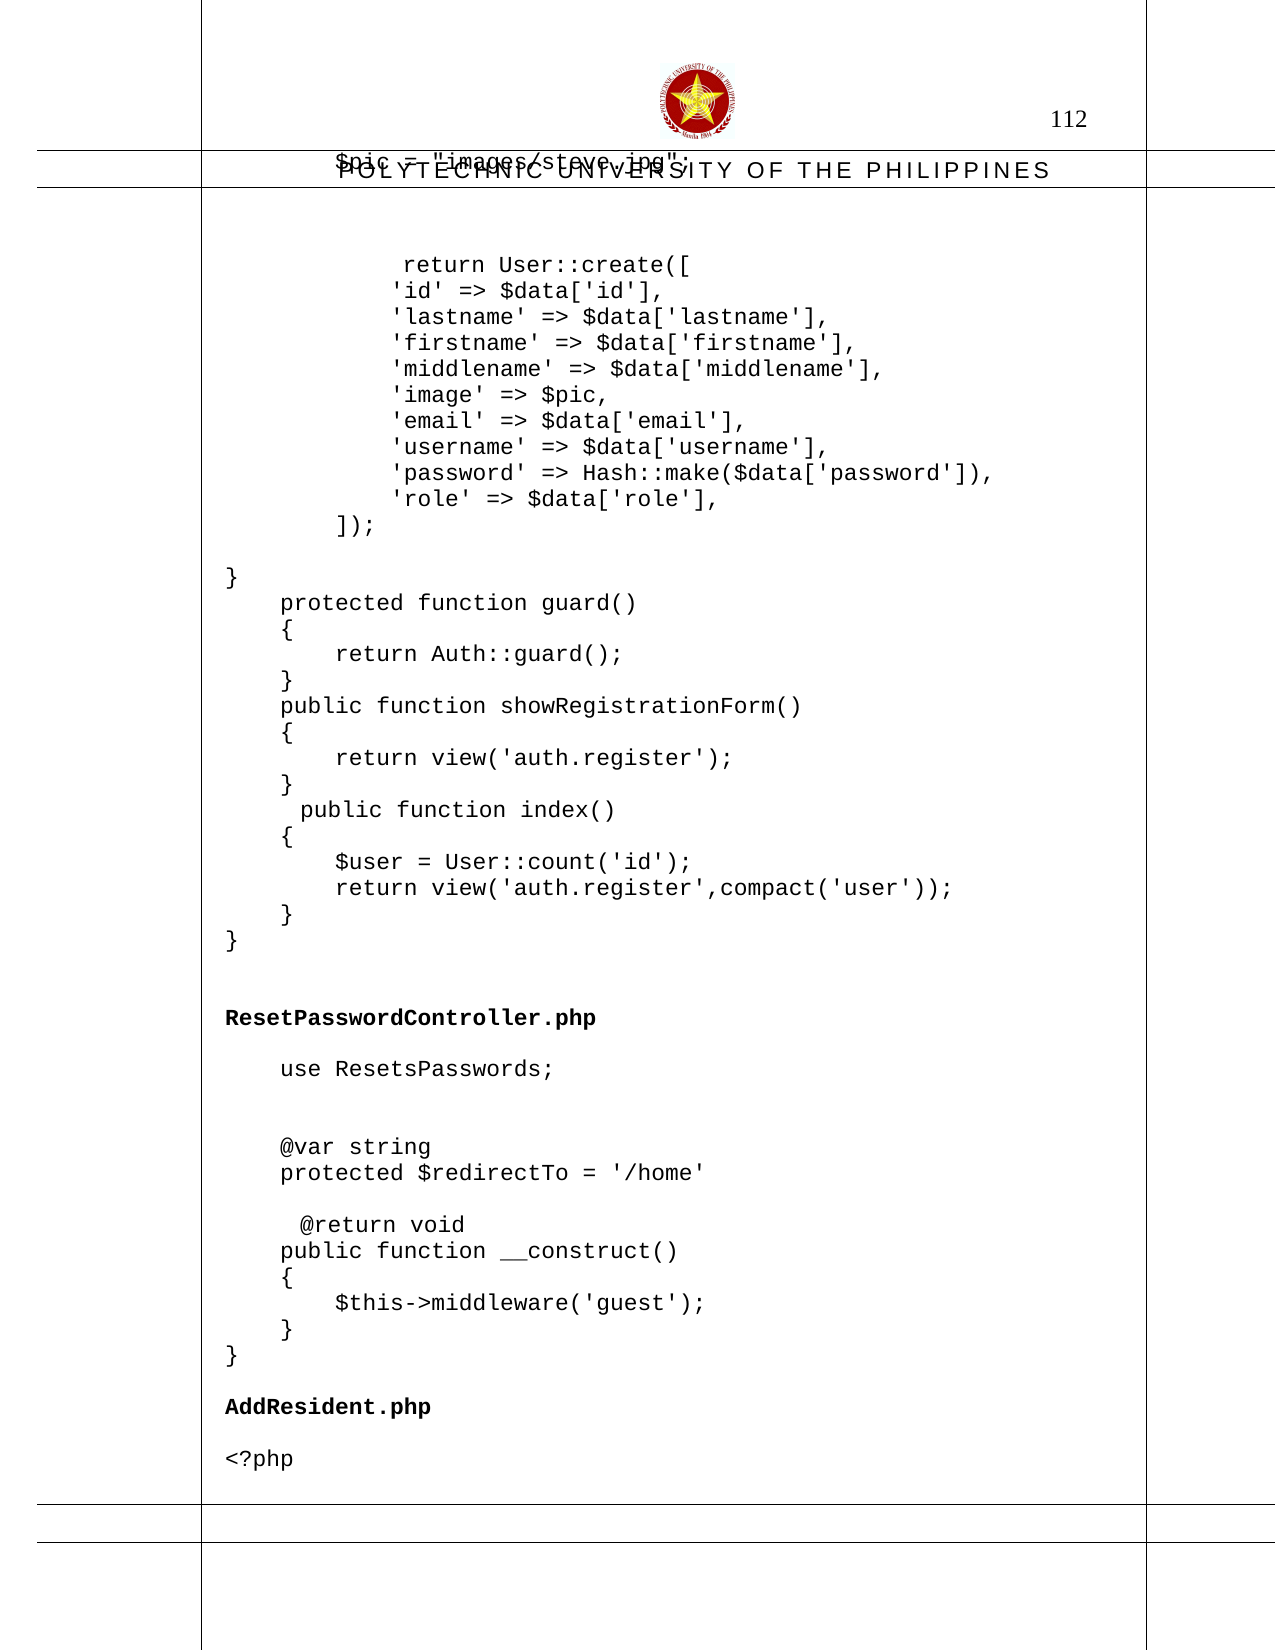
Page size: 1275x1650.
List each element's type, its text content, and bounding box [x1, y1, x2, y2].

text 'id' => $data['id'], [225, 280, 1125, 306]
text 'password' => Hash::make($data['password']), [225, 461, 1125, 487]
text { [225, 721, 1125, 747]
text public function showRegistrationForm() [225, 695, 1125, 721]
text 'lastname' => $data['lastname'], [225, 306, 1125, 332]
text 'image' => $pic, [225, 383, 1125, 409]
text $user = User::count('id'); [225, 850, 1125, 876]
text } [225, 772, 1125, 798]
text } [225, 902, 1125, 928]
picture [660, 63, 735, 139]
text use ResetsPasswords; [225, 1058, 1125, 1084]
text { [225, 1265, 1125, 1291]
text $pic = "images/steve.jpg"; [225, 150, 1125, 176]
text return User::create([ [225, 254, 1125, 280]
text ]); [225, 513, 1125, 539]
text } [225, 928, 1125, 954]
text } [225, 1343, 1125, 1369]
text <?php [225, 1447, 1125, 1473]
text 'middlename' => $data['middlename'], [225, 357, 1125, 383]
text ResetPasswordController.php [225, 1006, 1125, 1032]
text } [225, 1317, 1125, 1343]
text 'username' => $data['username'], [225, 435, 1125, 461]
text @var string [225, 1136, 1125, 1162]
text public function index() [225, 798, 1125, 824]
text 'firstname' => $data['firstname'], [225, 332, 1125, 357]
text 'role' => $data['role'], [225, 487, 1125, 513]
text @return void [225, 1213, 1125, 1239]
text return view('auth.register'); [225, 747, 1125, 772]
text return view('auth.register',compact('user')); [225, 876, 1125, 902]
text { [225, 617, 1125, 643]
text AddResident.php [225, 1395, 1125, 1421]
text { [225, 824, 1125, 850]
text } [225, 669, 1125, 695]
text } [225, 565, 1125, 591]
text public function __construct() [225, 1239, 1125, 1265]
text 'email' => $data['email'], [225, 409, 1125, 435]
text protected $redirectTo = '/home' [225, 1162, 1125, 1187]
text return Auth::guard(); [225, 643, 1125, 669]
text protected function guard() [225, 591, 1125, 617]
text $this->middleware('guest'); [225, 1291, 1125, 1317]
